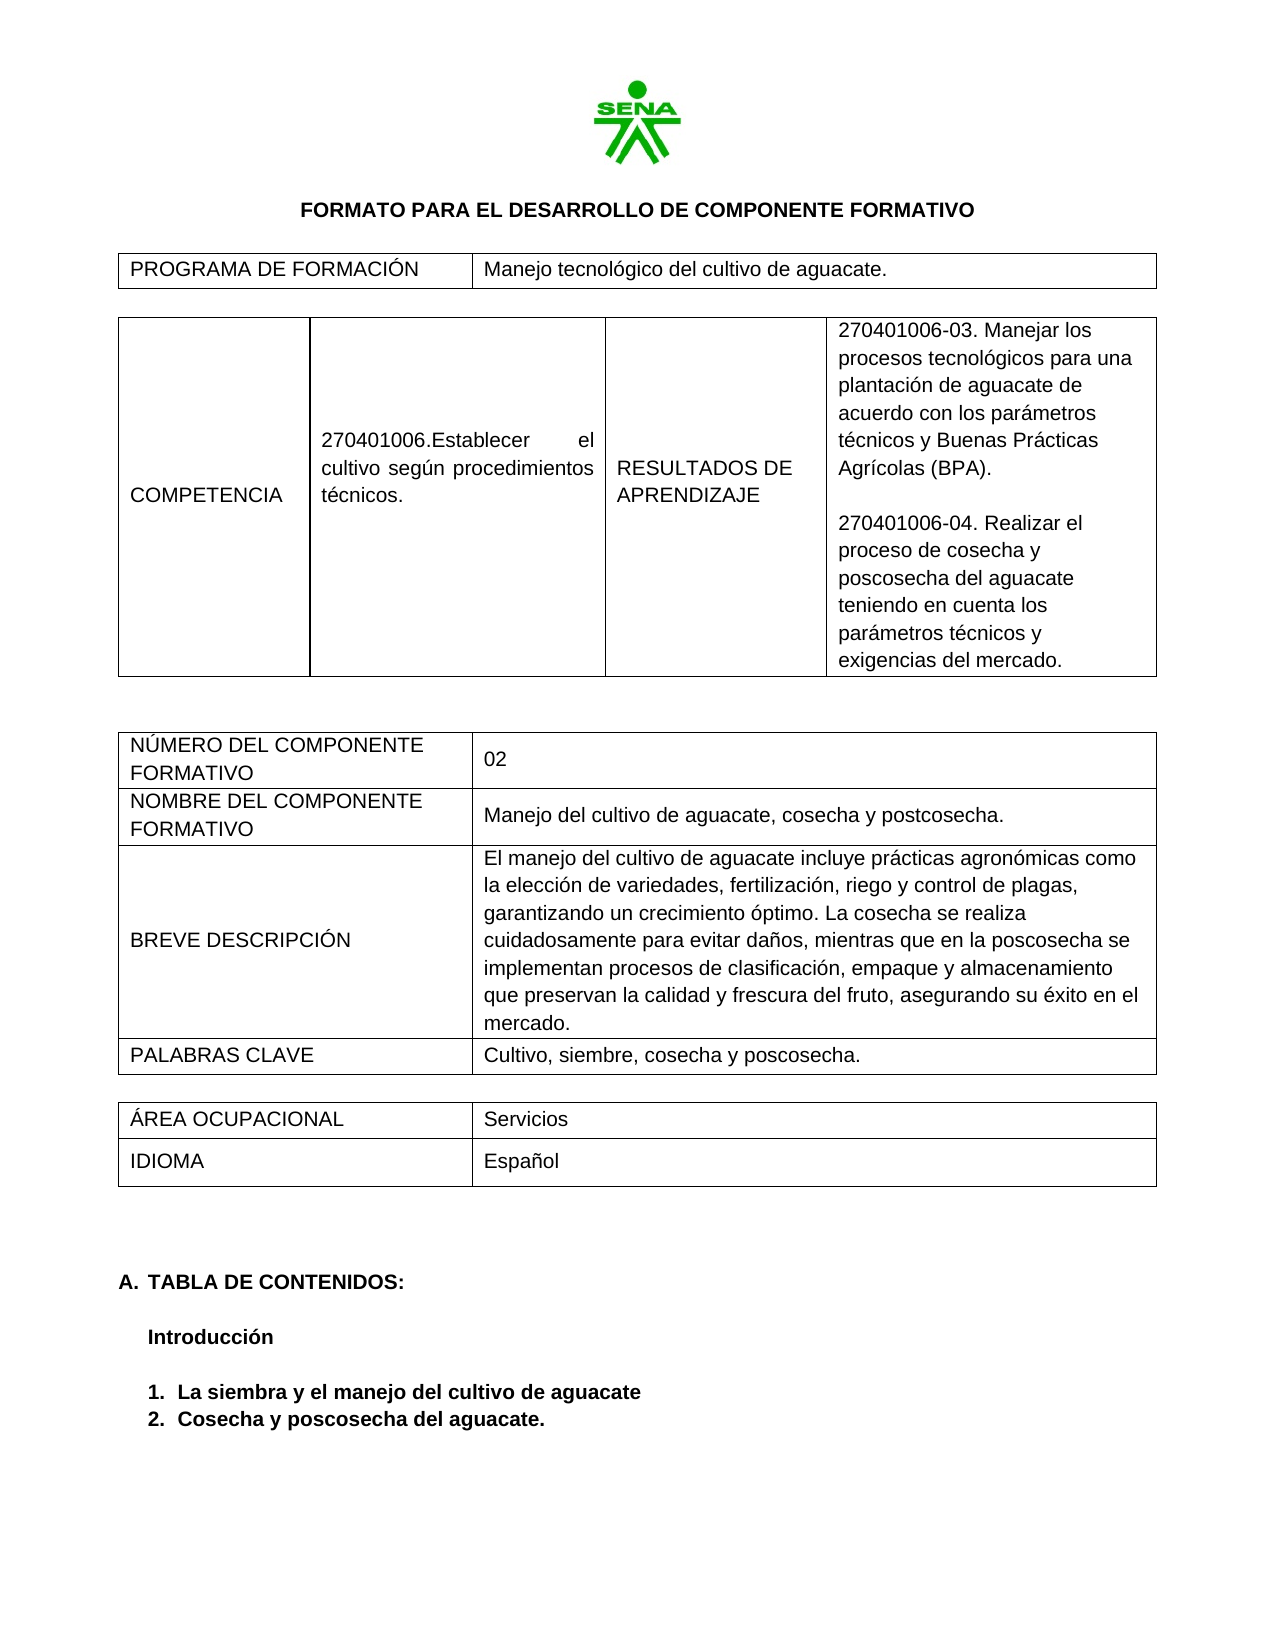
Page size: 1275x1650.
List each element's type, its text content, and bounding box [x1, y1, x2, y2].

table_header RESULTADOS DE APRENDIZAJE [606, 318, 826, 676]
table_header Servicios [473, 1103, 1156, 1138]
table_header Manejo tecnológico del cultivo de aguacate. [473, 254, 1156, 288]
table_cell Cultivo, siembre, cosecha y poscosecha. [473, 1039, 1156, 1074]
list TABLA DE CONTENIDOS: [118, 1270, 1157, 1294]
table_header 270401006.Establecer el cultivo según procedimientos técnicos. [311, 318, 605, 676]
table_header COMPETENCIA [119, 318, 309, 676]
table_header NÚMERO DEL COMPONENTE FORMATIVO [119, 733, 472, 788]
list La siembra y el manejo del cultivo de aguacate [148, 1380, 1157, 1404]
table_header 270401006-03. Manejar los procesos tecnológicos para una plantación de aguacate de acuerdo con los parámetros técnicos y Buenas Prácticas Agrícolas (BPA). 270401006-04. Realizar el proceso de cosecha y poscosecha del aguacate teniendo en cuenta los parámetros técnicos y exigencias del mercado. [827, 318, 1156, 676]
picture [588, 75, 687, 172]
table_cell IDIOMA [119, 1139, 472, 1186]
table_header PROGRAMA DE FORMACIÓN [119, 254, 472, 288]
table_header 02 [473, 733, 1156, 788]
text Introducción [148, 1325, 1157, 1349]
table_cell NOMBRE DEL COMPONENTE FORMATIVO [119, 789, 472, 844]
table_cell El manejo del cultivo de aguacate incluye prácticas agronómicas como la elección de variedades, fertilización, riego y control de plagas, garantizando un crecimiento óptimo. La cosecha se realiza cuidadosamente para evitar daños, mientras que en la poscosecha se implementan procesos de clasificación, empaque y almacenamiento que preservan la calidad y frescura del fruto, asegurando su éxito en el mercado. [473, 846, 1156, 1038]
table_cell PALABRAS CLAVE [119, 1039, 472, 1074]
text FORMATO PARA EL DESARROLLO DE COMPONENTE FORMATIVO [118, 198, 1157, 222]
table_cell BREVE DESCRIPCIÓN [119, 846, 472, 1038]
table_cell Español [473, 1139, 1156, 1186]
table_cell Manejo del cultivo de aguacate, cosecha y postcosecha. [473, 789, 1156, 844]
table_header ÁREA OCUPACIONAL [119, 1103, 472, 1138]
list Cosecha y poscosecha del aguacate. [148, 1407, 1157, 1431]
